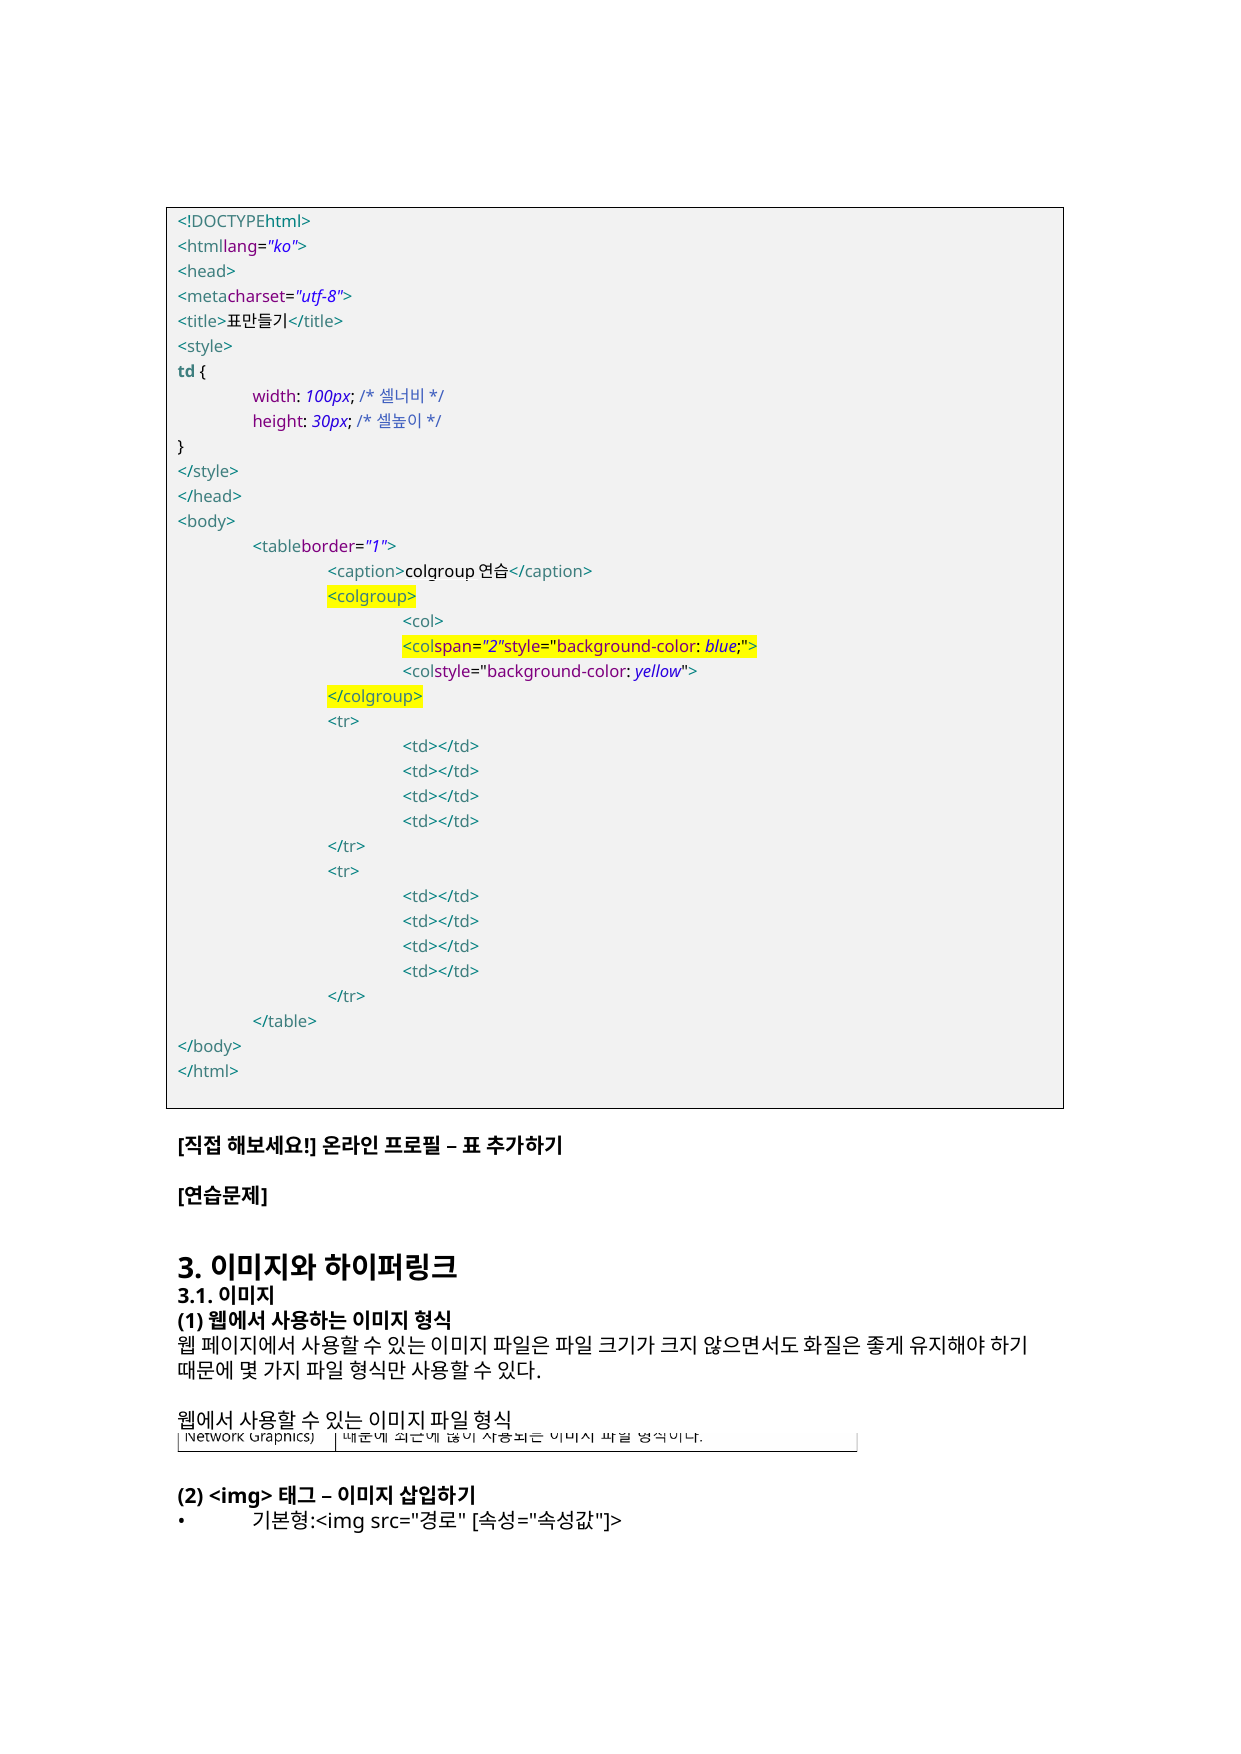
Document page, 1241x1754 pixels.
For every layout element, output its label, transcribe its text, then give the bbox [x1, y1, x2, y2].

text [연습문제] [177, 1184, 1063, 1209]
text (1) 웹에서 사용하는 이미지 형식 [177, 1309, 1063, 1334]
list 기본형:<img src="경로" [속성="속성값"]> [177, 1509, 1063, 1534]
text (2) <img> 태그 – 이미지 삽입하기 [177, 1484, 1063, 1509]
text 3. 이미지와 하이퍼링크 [177, 1259, 1063, 1284]
text 웹에서 사용할 수 있는 이미지 파일 형식 [177, 1409, 1063, 1434]
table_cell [167, 208, 1063, 1108]
text 3.1. 이미지 [177, 1284, 1063, 1309]
text 웹 페이지에서 사용할 수 있는 이미지 파일은 파일 크기가 크지 않으면서도 화질은 좋게 유지해야 하기 때문에 몇 가지 파일 형식만 사용할 수 있다. [177, 1334, 1063, 1384]
text [직접 해보세요!] 온라인 프로필 – 표 추가하기 [177, 1134, 1063, 1159]
